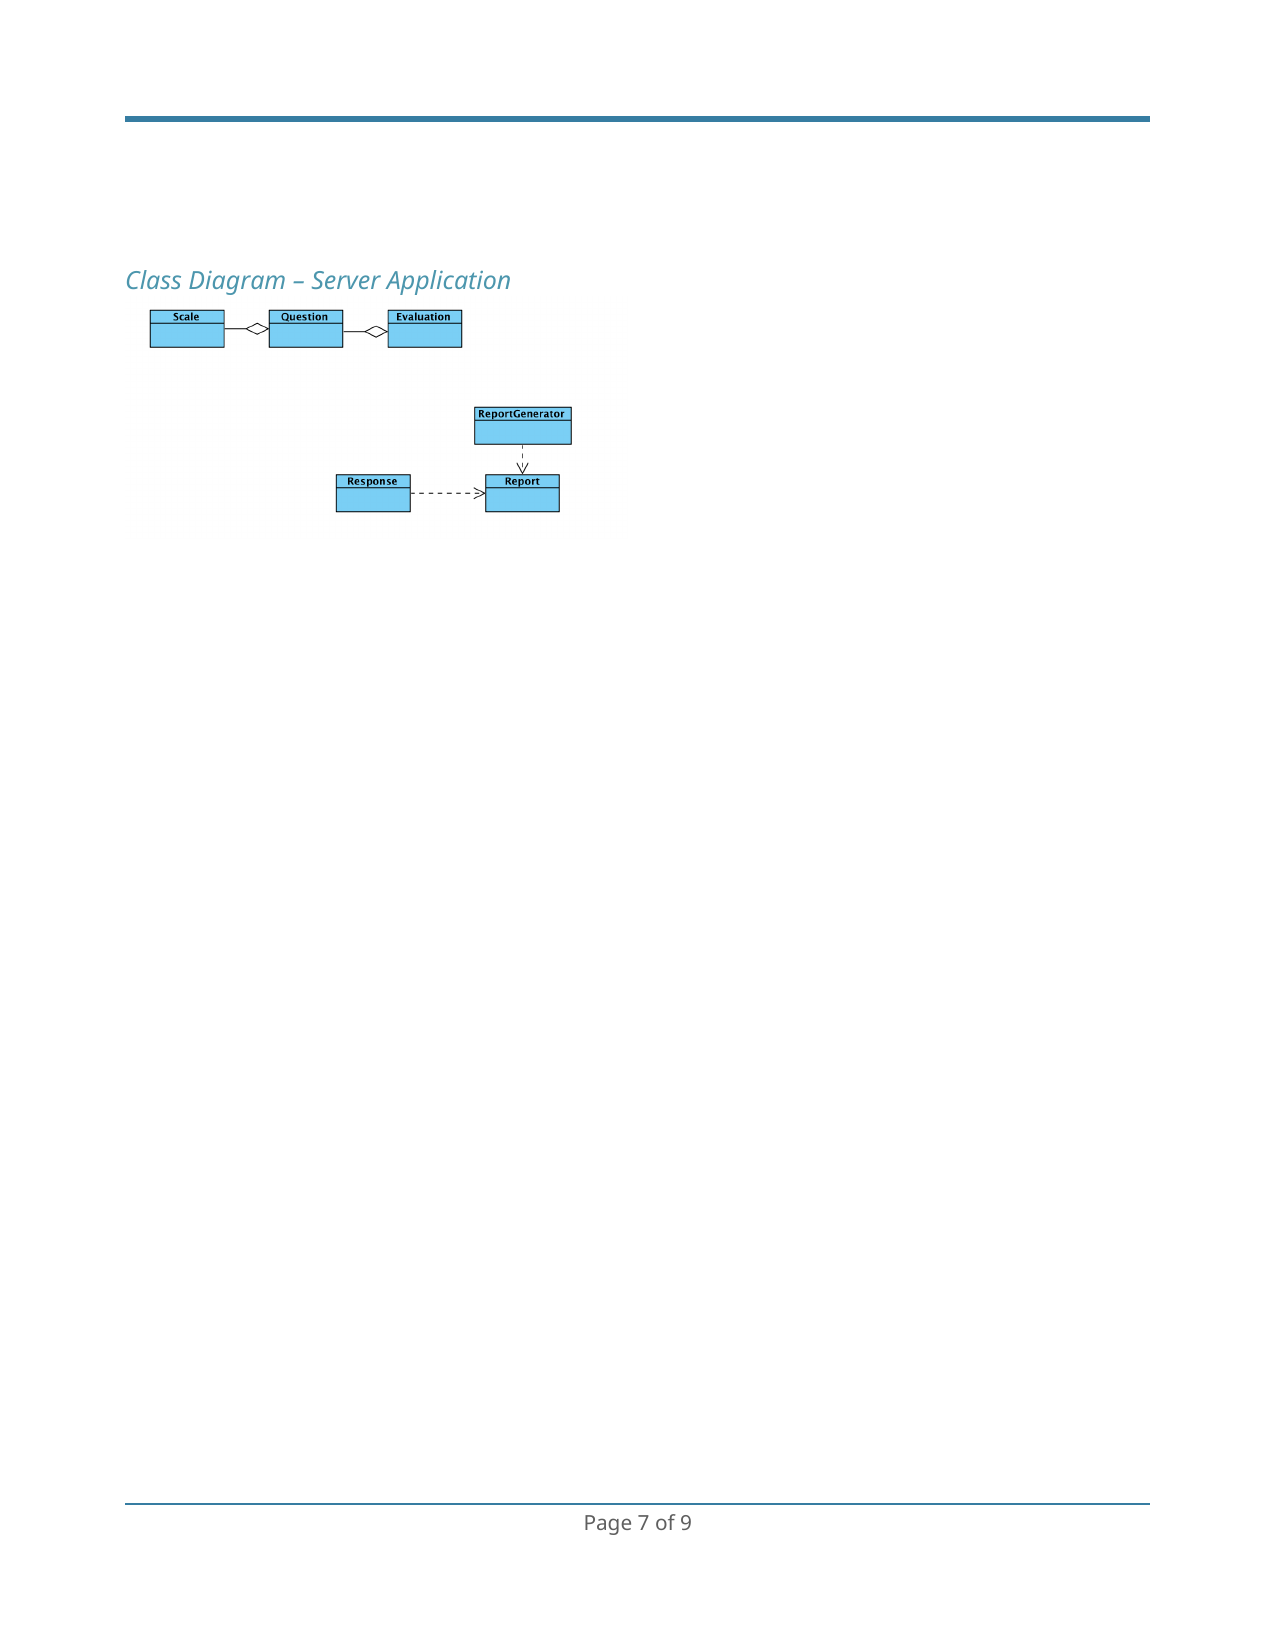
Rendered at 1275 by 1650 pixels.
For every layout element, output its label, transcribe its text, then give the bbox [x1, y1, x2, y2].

subtitle Class Diagram – Server Application [125, 262, 1150, 297]
picture [125, 296, 628, 539]
